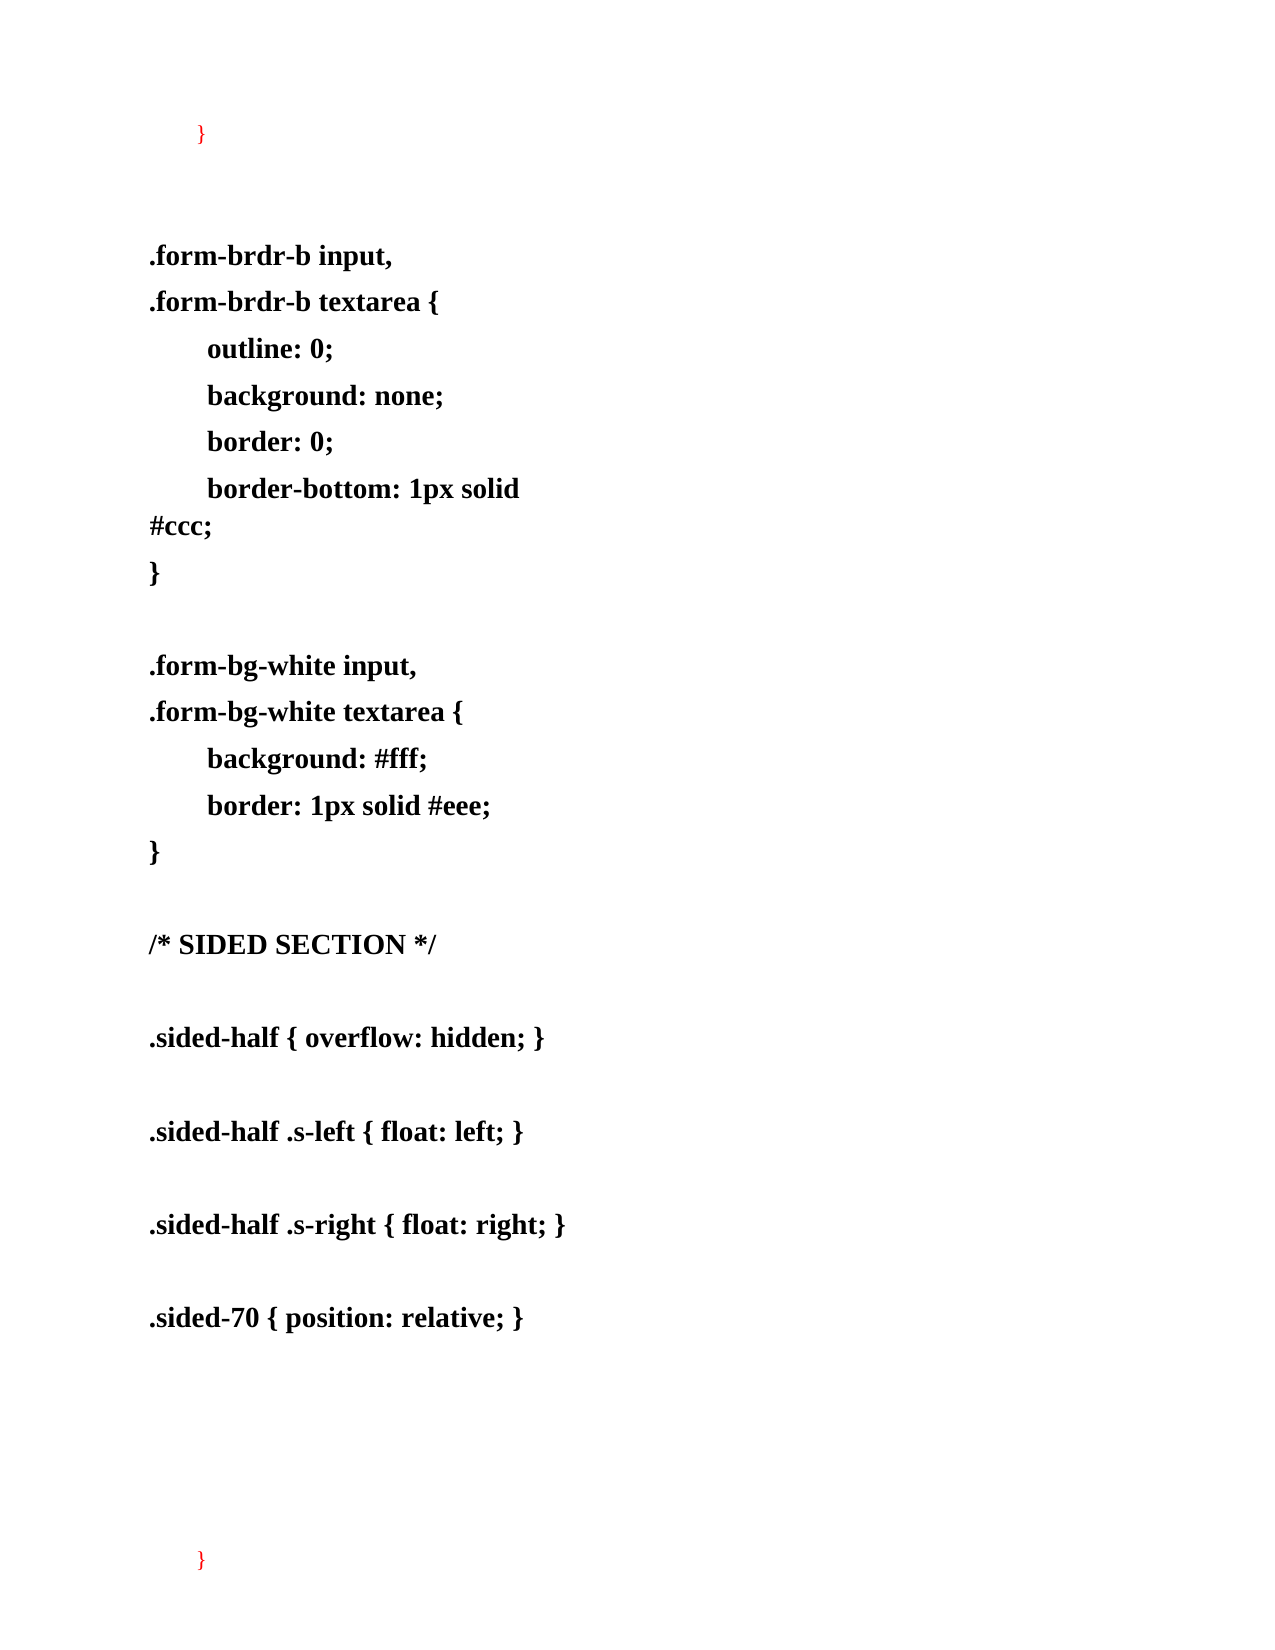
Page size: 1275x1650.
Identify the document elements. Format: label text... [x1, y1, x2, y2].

text .sided-half .s-left { float: left; } [148, 1114, 581, 1147]
text .sided-half .s-right { float: right; } [148, 1207, 581, 1240]
text .sided-half { overflow: hidden; } [148, 1021, 581, 1054]
text .form-bg-white input, [148, 648, 581, 682]
text border: 0; [148, 424, 581, 458]
text border-bottom: 1px solid #ccc; [148, 471, 581, 542]
text background: #fff; [148, 741, 581, 775]
text outline: 0; [148, 331, 581, 365]
text } [148, 555, 581, 588]
text } [148, 834, 581, 868]
text .form-brdr-b textarea { [148, 284, 581, 318]
text /* SIDED SECTION */ [148, 927, 581, 961]
text .form-bg-white textarea { [148, 694, 581, 728]
text border: 1px solid #eee; [148, 788, 581, 821]
text .form-brdr-b input, [148, 238, 581, 272]
text background: none; [148, 378, 581, 411]
text .sided-70 { position: relative; } [148, 1300, 581, 1333]
